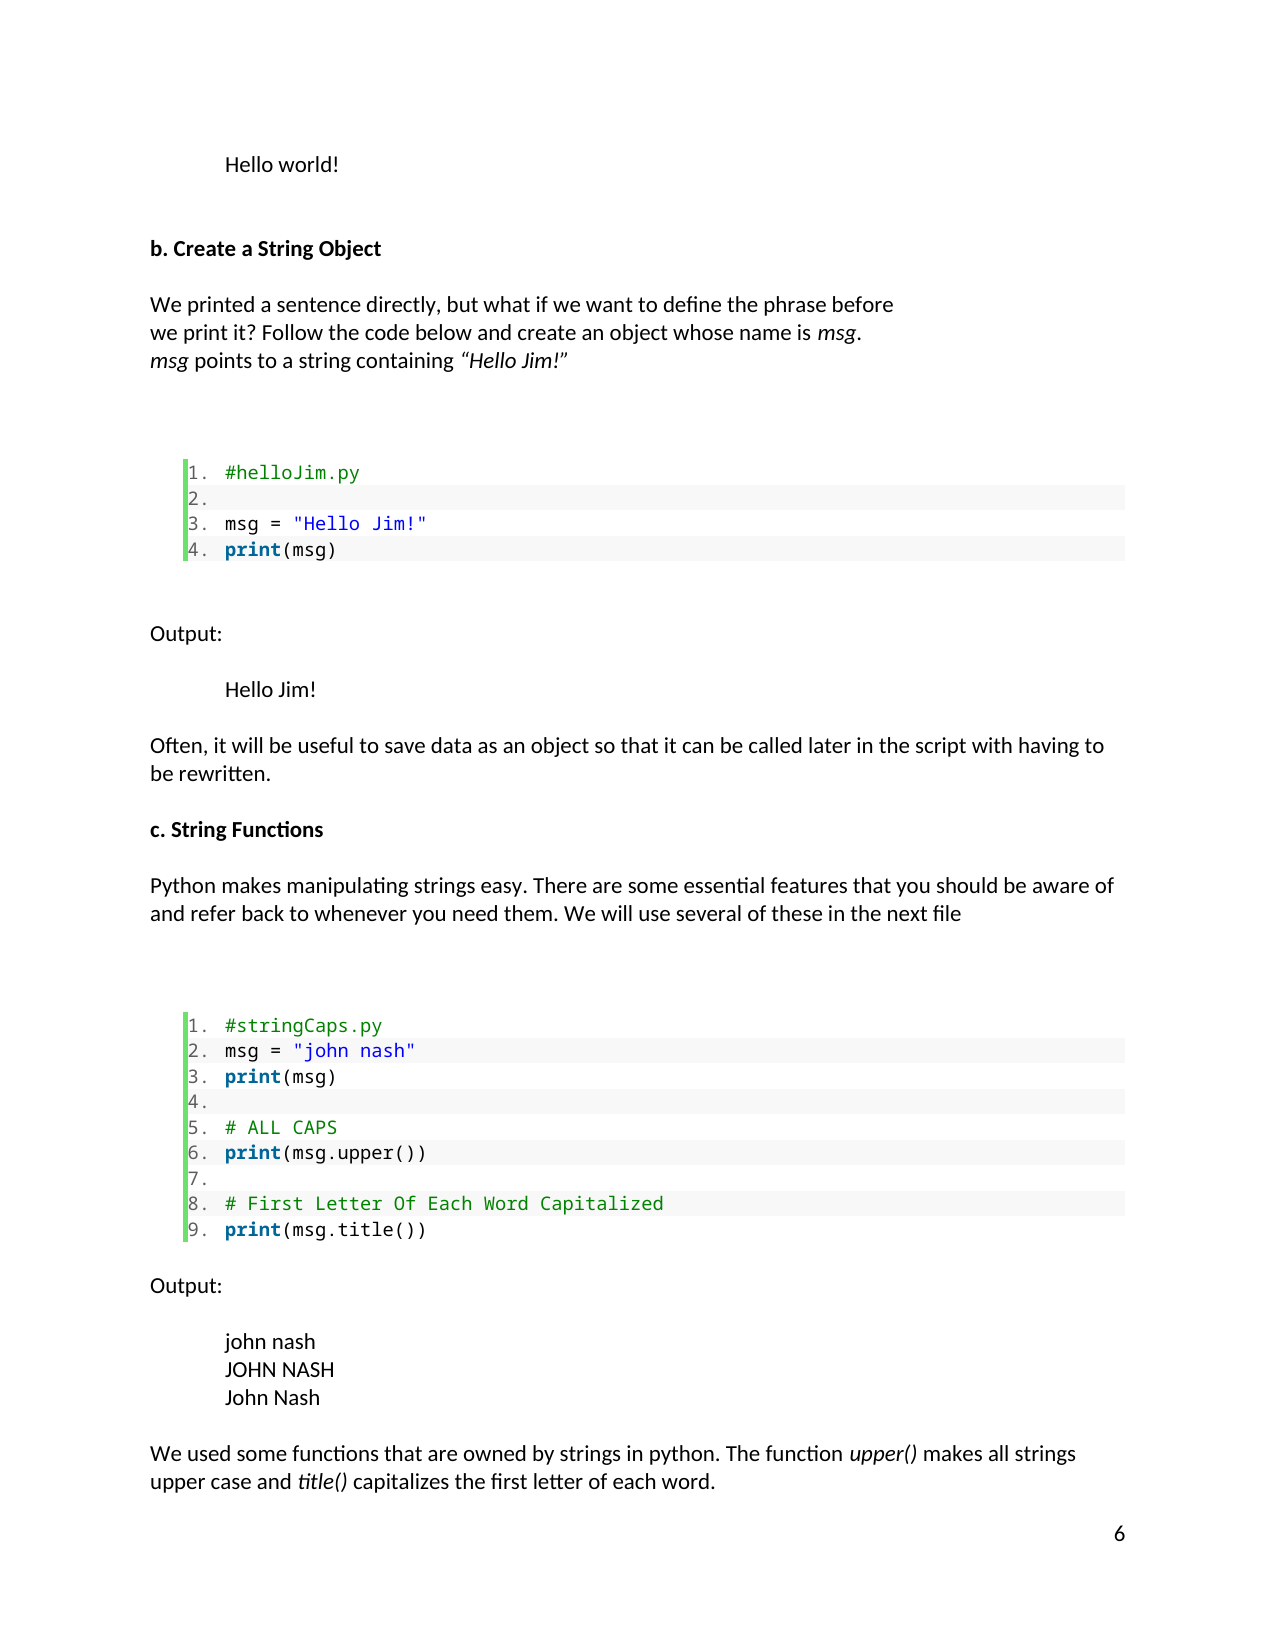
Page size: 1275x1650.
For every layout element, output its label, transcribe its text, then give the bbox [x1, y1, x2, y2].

text We used some functions that are owned by strings in python. The function upper() makes all strings upper case and title() capitalizes the first letter of each word. [150, 1439, 1125, 1495]
text msg points to a string containing “Hello Jim!” [150, 346, 1125, 374]
text c. String Functions [150, 815, 1125, 843]
list print(msg) [188, 1063, 1125, 1089]
list #helloJim.py [188, 459, 1125, 485]
list print(msg.upper()) [188, 1140, 1125, 1165]
text Output: [150, 1271, 1125, 1299]
text john nash [225, 1327, 1125, 1355]
list print(msg) [188, 536, 1125, 561]
text We printed a sentence directly, but what if we want to define the phrase before [150, 290, 1125, 318]
text Output: [150, 619, 1125, 647]
text John Nash [225, 1383, 1125, 1411]
list msg = "Hello Jim!" [188, 510, 1125, 536]
text JOHN NASH [225, 1355, 1125, 1383]
list print(msg.title()) [188, 1216, 1125, 1242]
list # ALL CAPS [188, 1114, 1125, 1140]
text Hello Jim! [150, 675, 1125, 703]
text Python makes manipulating strings easy. There are some essential features that you should be aware of and refer back to whenever you need them. We will use several of these in the next file [150, 871, 1125, 927]
text b. Create a String Object [150, 234, 1125, 262]
text Often, it will be useful to save data as an object so that it can be called later in the script with having to be rewritten. [150, 731, 1125, 787]
list msg = "john nash" [188, 1038, 1125, 1063]
text we print it? Follow the code below and create an object whose name is msg. [150, 318, 1125, 346]
list #stringCaps.py [188, 1012, 1125, 1038]
text Hello world! [150, 150, 1125, 178]
list # First Letter Of Each Word Capitalized [188, 1191, 1125, 1216]
